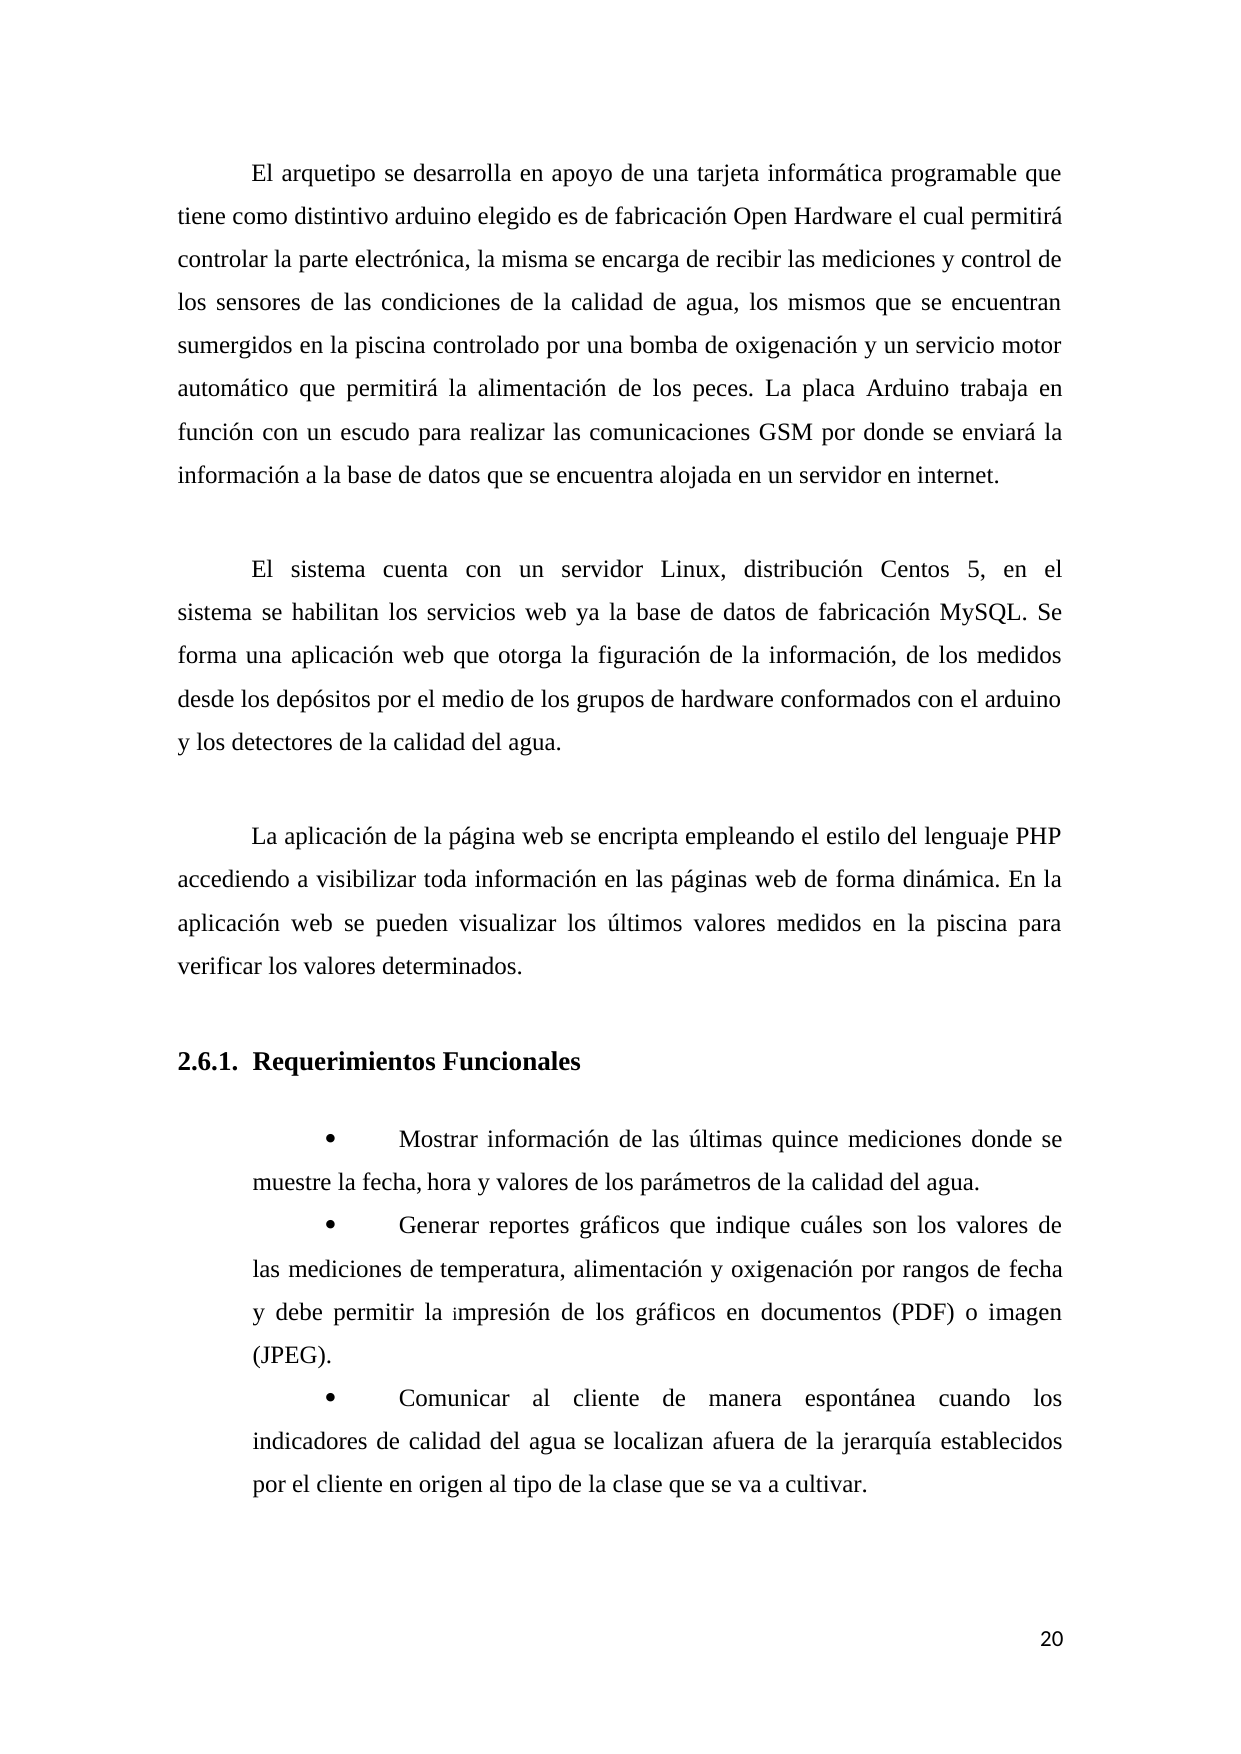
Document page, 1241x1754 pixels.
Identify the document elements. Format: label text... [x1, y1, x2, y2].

text El sistema cuenta con un servidor Linux, distribución Centos 5, en el sistema se habilitan los servicios web ya la base de datos de fabricación MySQL. Se forma una aplicación web que otorga la figuración de la información, de los medidos desde los depósitos por el medio de los grupos de hardware conformados con el arduino y los detectores de la calidad del agua. [177, 554, 1063, 756]
text La aplicación de la página web se encripta empleando el estilo del lenguaje PHP accediendo a visibilizar toda información en las páginas web de forma dinámica. En la aplicación web se pueden visualizar los últimos valores medidos en la piscina para verificar los valores determinados. [177, 821, 1063, 979]
list Generar reportes gráficos que indique cuáles son los valores de las mediciones de temperatura, alimentación y oxigenación por rangos de fecha y debe permitir la impresión de los gráficos en documentos (PDF) o imagen (JPEG). [252, 1211, 1063, 1369]
text El arquetipo se desarrolla en apoyo de una tarjeta informática programable que tiene como distintivo arduino elegido es de fabricación Open Hardware el cual permitirá controlar la parte electrónica, la misma se encarga de recibir las mediciones y control de los sensores de las condiciones de la calidad de agua, los mismos que se encuentran sumergidos en la piscina controlado por una bomba de oxigenación y un servicio motor automático que permitirá la alimentación de los peces. La placa Arduino trabaja en función con un escudo para realizar las comunicaciones GSM por donde se enviará la información a la base de datos que se encuentra alojada en un servidor en internet. [177, 158, 1063, 488]
list Mostrar información de las últimas quince mediciones donde se muestre la fecha, hora y valores de los parámetros de la calidad del agua. [252, 1124, 1063, 1196]
list Comunicar al cliente de manera espontánea cuando los indicadores de calidad del agua se localizan afuera de la jerarquía establecidos por el cliente en origen al tipo de la clase que se va a cultivar. [252, 1383, 1063, 1498]
list Requerimientos Funcionales [177, 1045, 1063, 1076]
